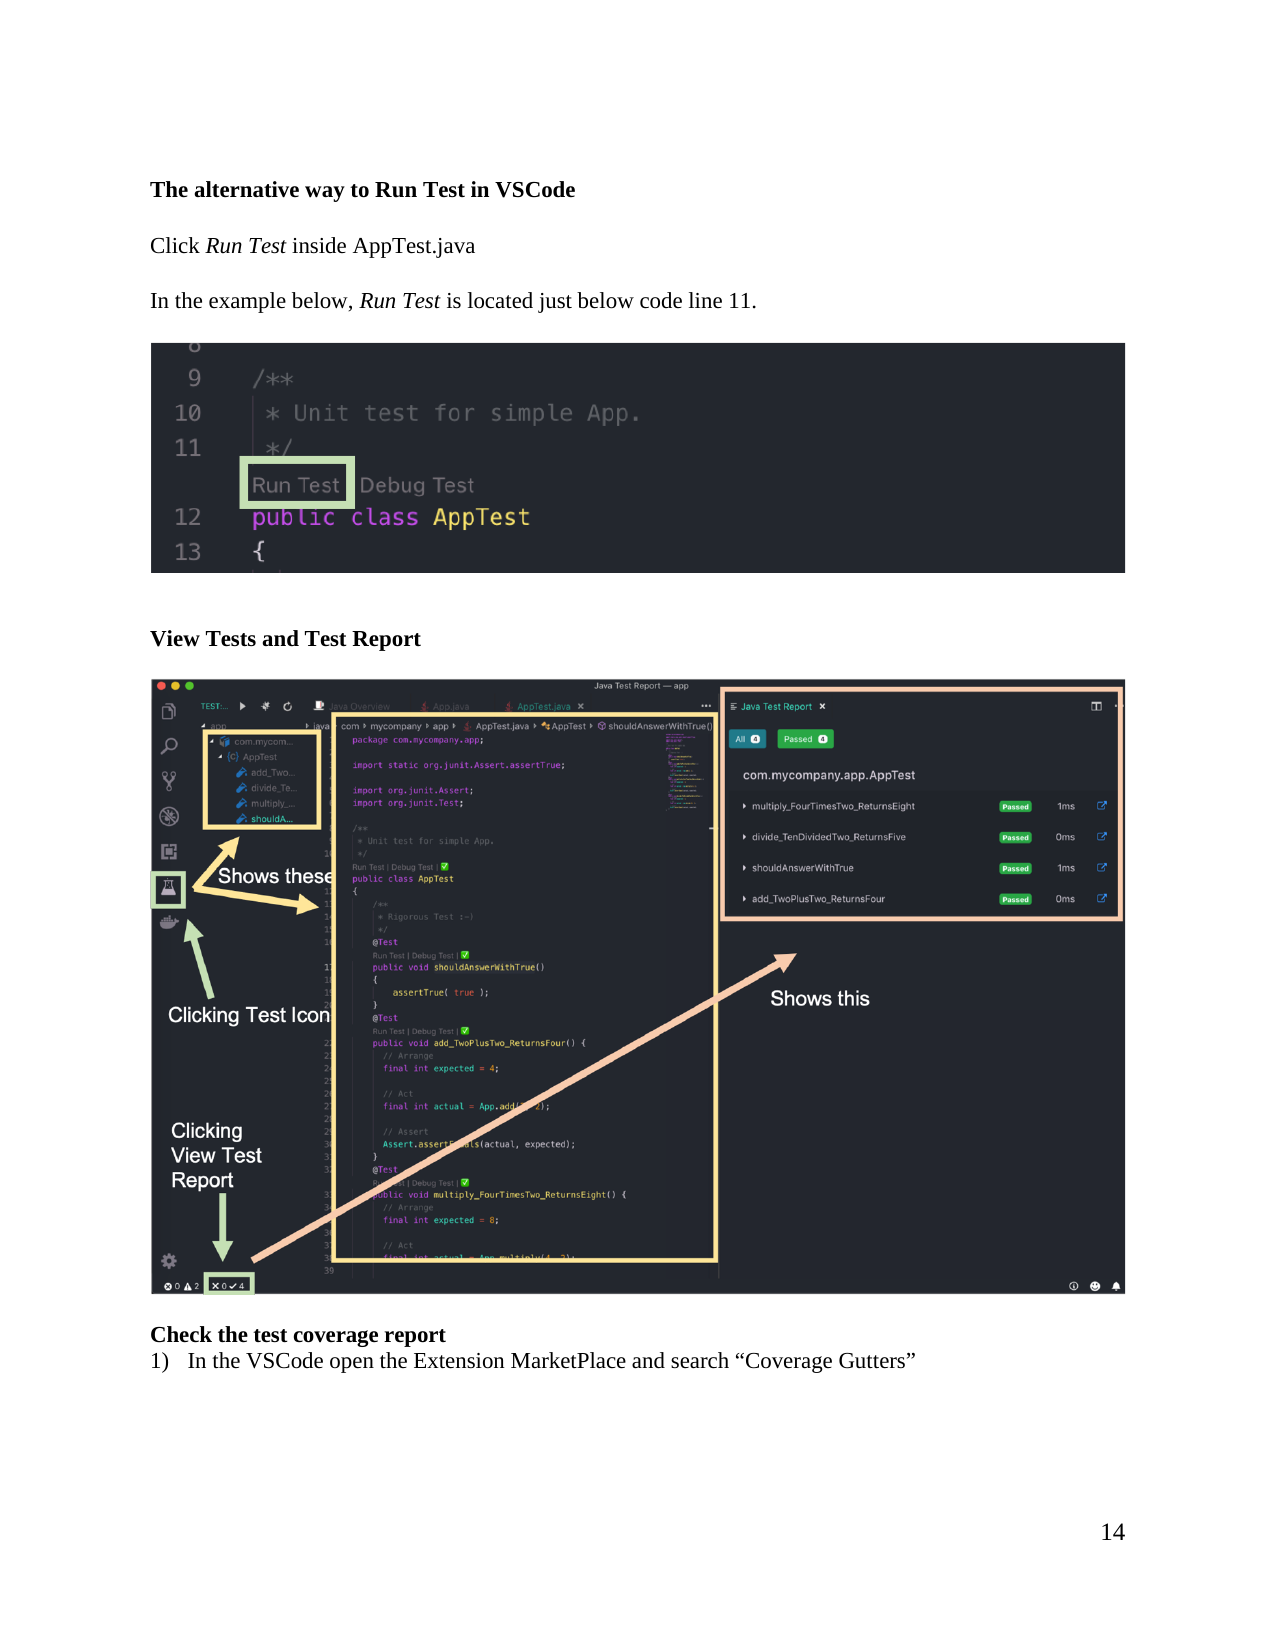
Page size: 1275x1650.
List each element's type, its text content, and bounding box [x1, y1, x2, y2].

text Check the test coverage report [150, 1321, 1125, 1347]
picture [150, 342, 1125, 573]
text Click Run Test inside AppTest.java [150, 232, 1125, 258]
text In the example below, Run Test is located just below code line 11. [150, 287, 1125, 314]
picture [150, 678, 1125, 1295]
text View Tests and Test Report [150, 626, 1125, 652]
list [150, 1347, 1125, 1400]
text The alternative way to Run Test in VSCode [150, 176, 1125, 203]
